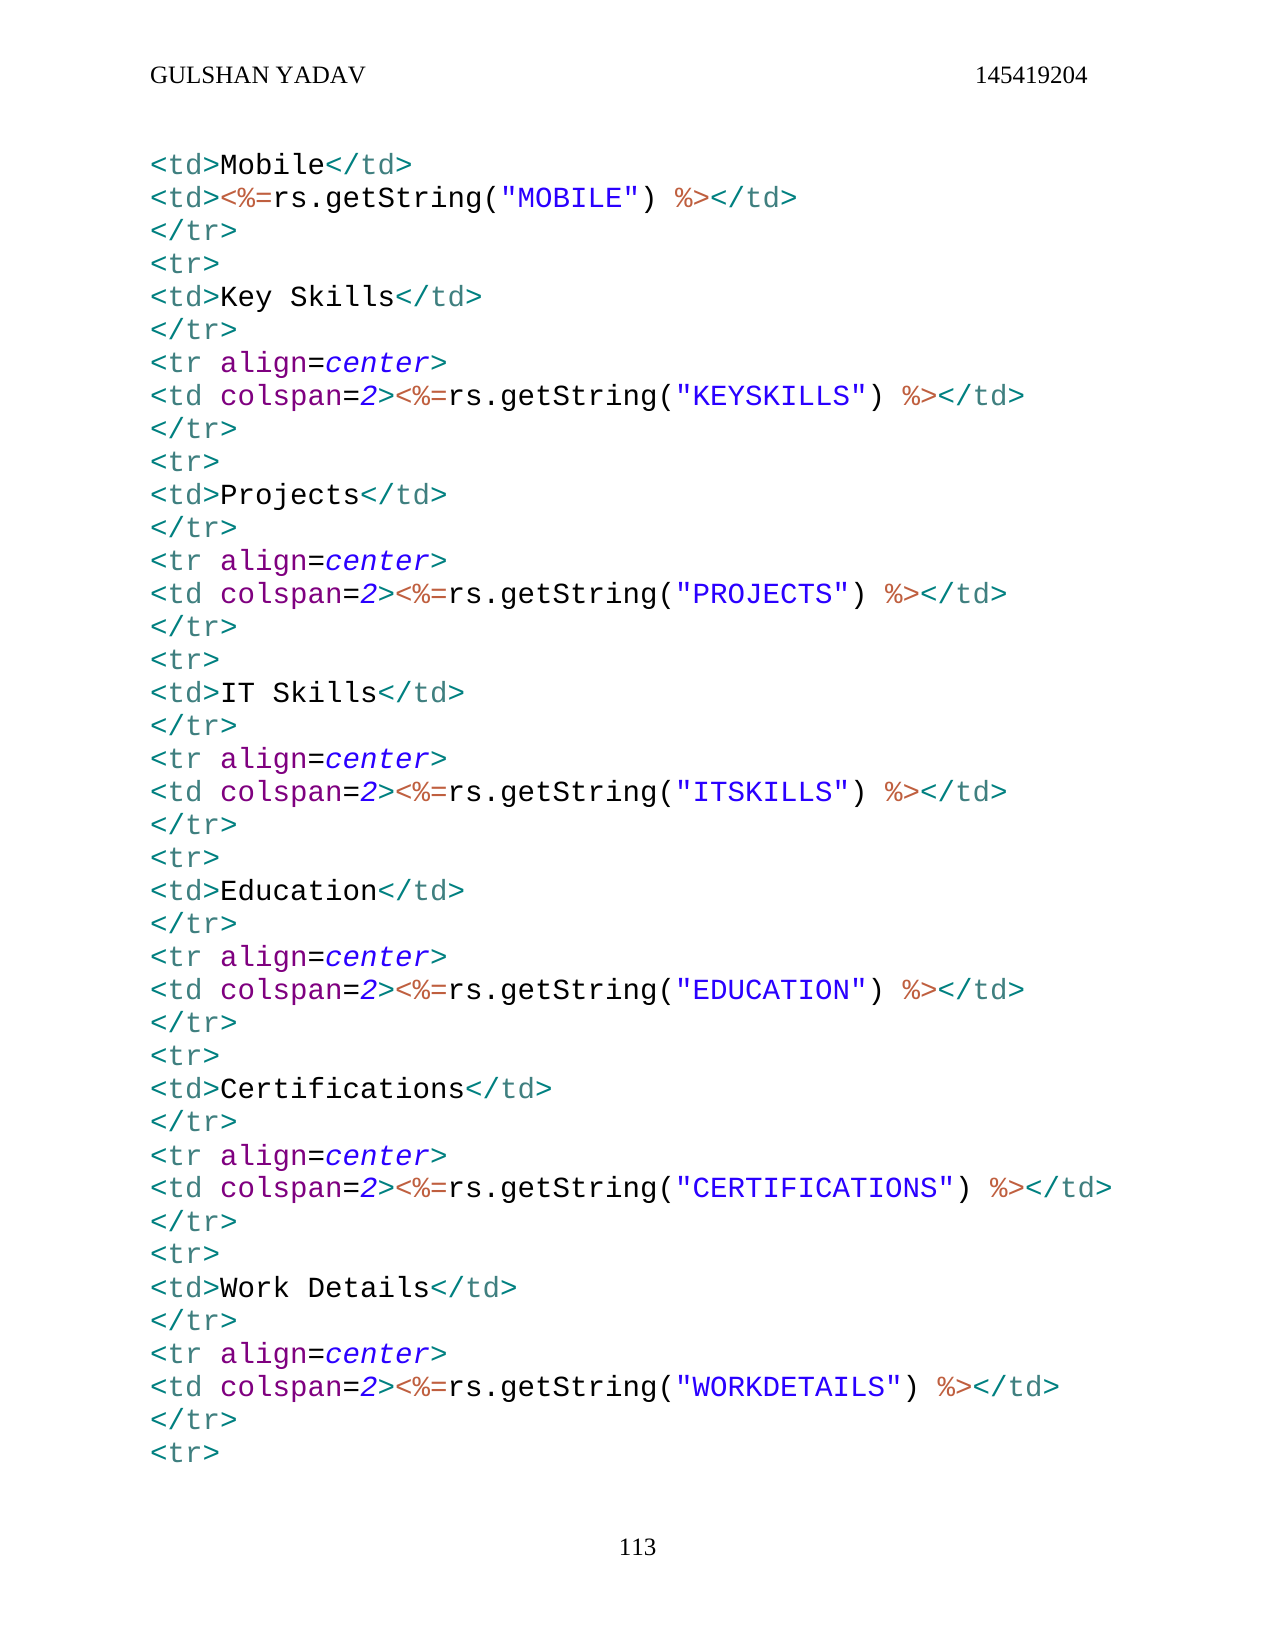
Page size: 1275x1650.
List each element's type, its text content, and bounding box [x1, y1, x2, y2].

text <tr align=center> [150, 744, 1125, 777]
text <td colspan=2><%=rs.getString("KEYSKILLS") %></td> [150, 381, 1125, 414]
text <tr> [150, 1042, 1125, 1074]
text </tr> [150, 414, 1125, 447]
text <tr> [150, 843, 1125, 876]
text <tr align=center> [150, 546, 1125, 579]
text <td>Work Details</td> [150, 1273, 1125, 1306]
text </tr> [150, 909, 1125, 942]
text <td>Education</td> [150, 876, 1125, 909]
text <tr align=center> [150, 1339, 1125, 1372]
text <tr align=center> [150, 1141, 1125, 1174]
text </tr> [150, 1306, 1125, 1339]
text <tr> [150, 645, 1125, 678]
text <td>Certifications</td> [150, 1074, 1125, 1108]
text <tr> [150, 1240, 1125, 1273]
text </tr> [150, 1207, 1125, 1240]
text </tr> [150, 810, 1125, 843]
text </tr> [150, 1108, 1125, 1141]
text </tr> [150, 1405, 1125, 1438]
text <td colspan=2><%=rs.getString("WORKDETAILS") %></td> [150, 1372, 1125, 1405]
text </tr> [150, 216, 1125, 249]
text <td colspan=2><%=rs.getString("ITSKILLS") %></td> [150, 777, 1125, 810]
text <td colspan=2><%=rs.getString("EDUCATION") %></td> [150, 976, 1125, 1008]
text </tr> [150, 315, 1125, 348]
text <tr align=center> [150, 942, 1125, 976]
text <tr> [150, 249, 1125, 282]
text <tr> [150, 1438, 1125, 1471]
text <td>Mobile</td> [150, 150, 1125, 183]
text </tr> [150, 1008, 1125, 1042]
text </tr> [150, 513, 1125, 546]
text <tr align=center> [150, 348, 1125, 381]
text </tr> [150, 612, 1125, 645]
text </tr> [150, 711, 1125, 744]
text <td>Key Skills</td> [150, 282, 1125, 315]
text <tr> [150, 447, 1125, 480]
text <td colspan=2><%=rs.getString("CERTIFICATIONS") %></td> [150, 1174, 1125, 1207]
text <td>IT Skills</td> [150, 678, 1125, 711]
text <td>Projects</td> [150, 480, 1125, 513]
text <td><%=rs.getString("MOBILE") %></td> [150, 183, 1125, 216]
text <td colspan=2><%=rs.getString("PROJECTS") %></td> [150, 579, 1125, 612]
